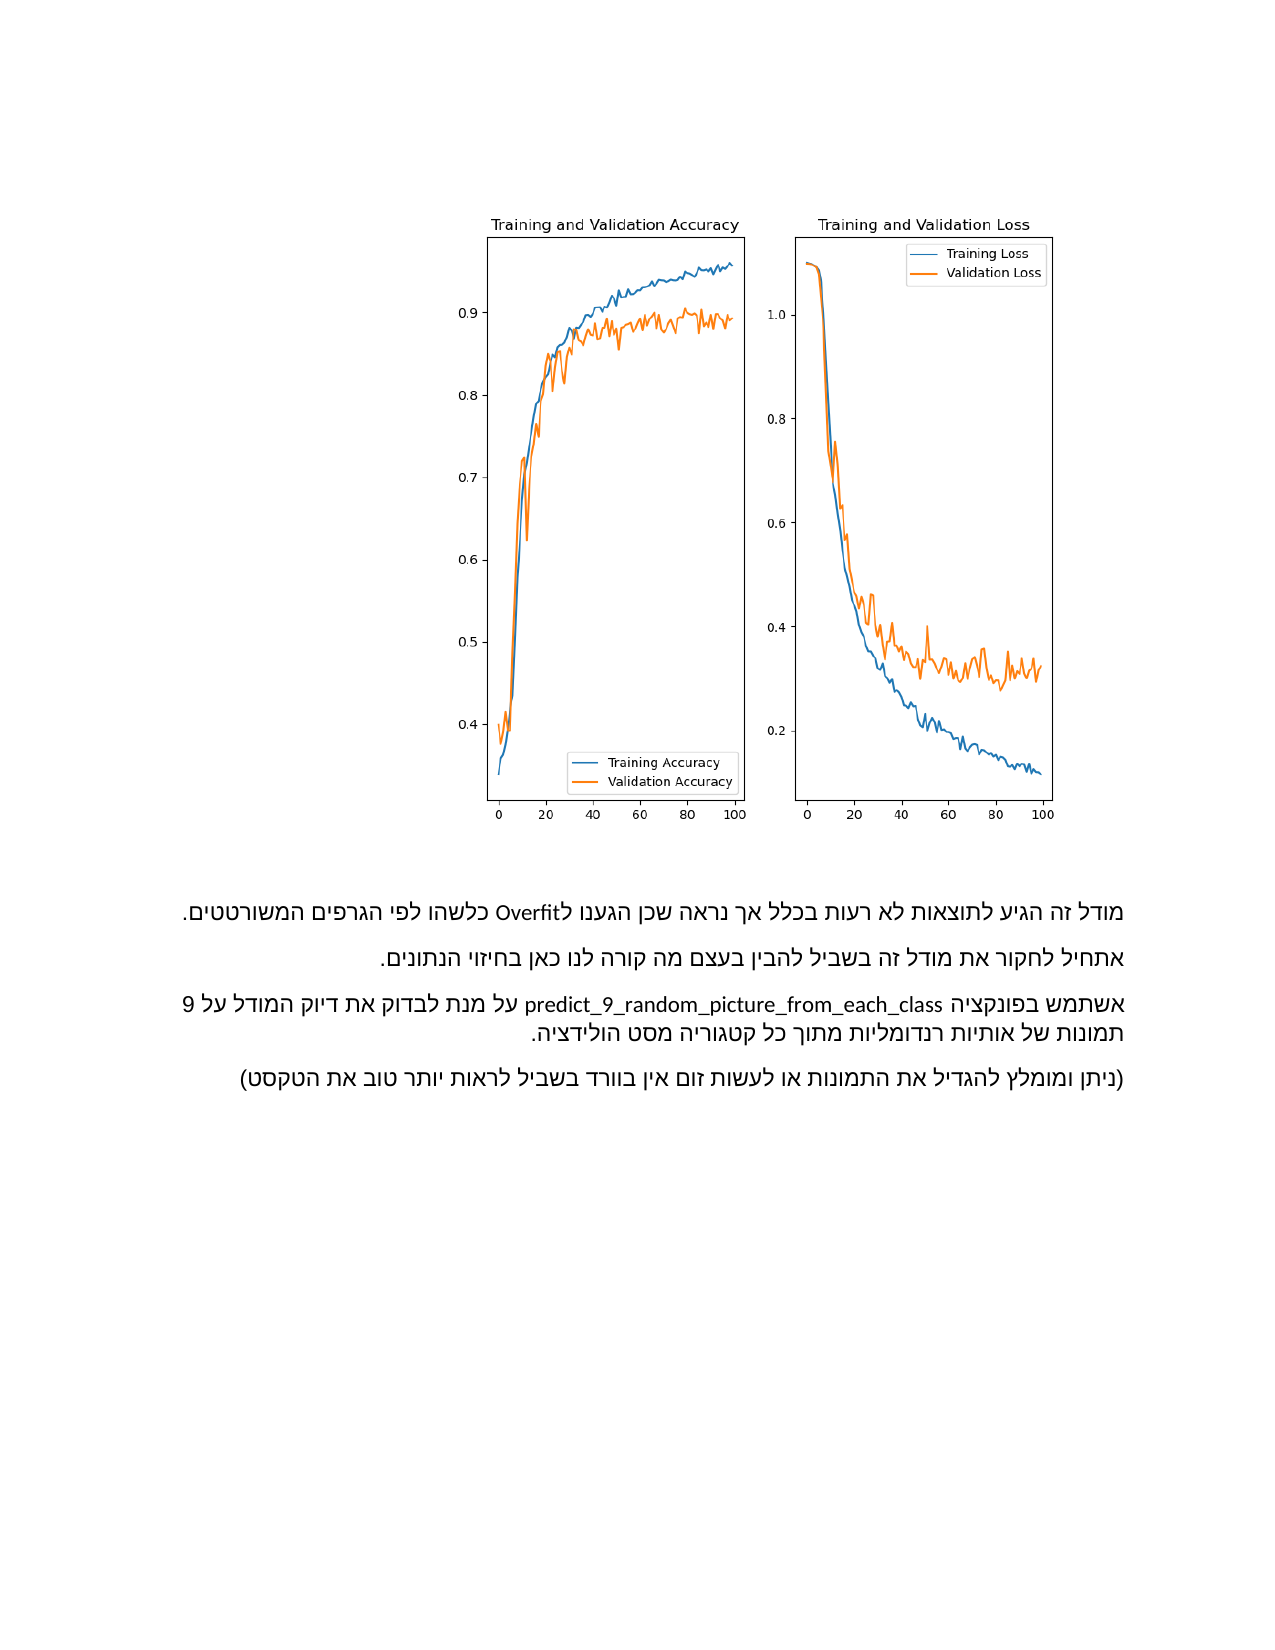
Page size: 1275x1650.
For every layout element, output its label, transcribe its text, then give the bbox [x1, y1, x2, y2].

text מודל זה הגיע לתוצאות לא רעות בכלל אך נראה שכן הגענו לOverfit כלשהו לפי הגרפים המשורטטים. [150, 898, 1125, 926]
picture [395, 150, 1125, 880]
text (ניתן ומומלץ להגדיל את התמונות או לעשות זום אין בוורד בשביל לראות יותר טוב את הטקסט) [150, 1065, 1125, 1092]
text אשתמש בפונקציה predict_9_random_picture_from_each_class על מנת לבדוק את דיוק המודל על 9 תמונות של אותיות רנדומליות מתוך כל קטגוריה מסט הולידציה. [150, 990, 1125, 1046]
text אתחיל לחקור את מודל זה בשביל להבין בעצם מה קורה לנו כאן בחיזוי הנתונים. [150, 945, 1125, 971]
